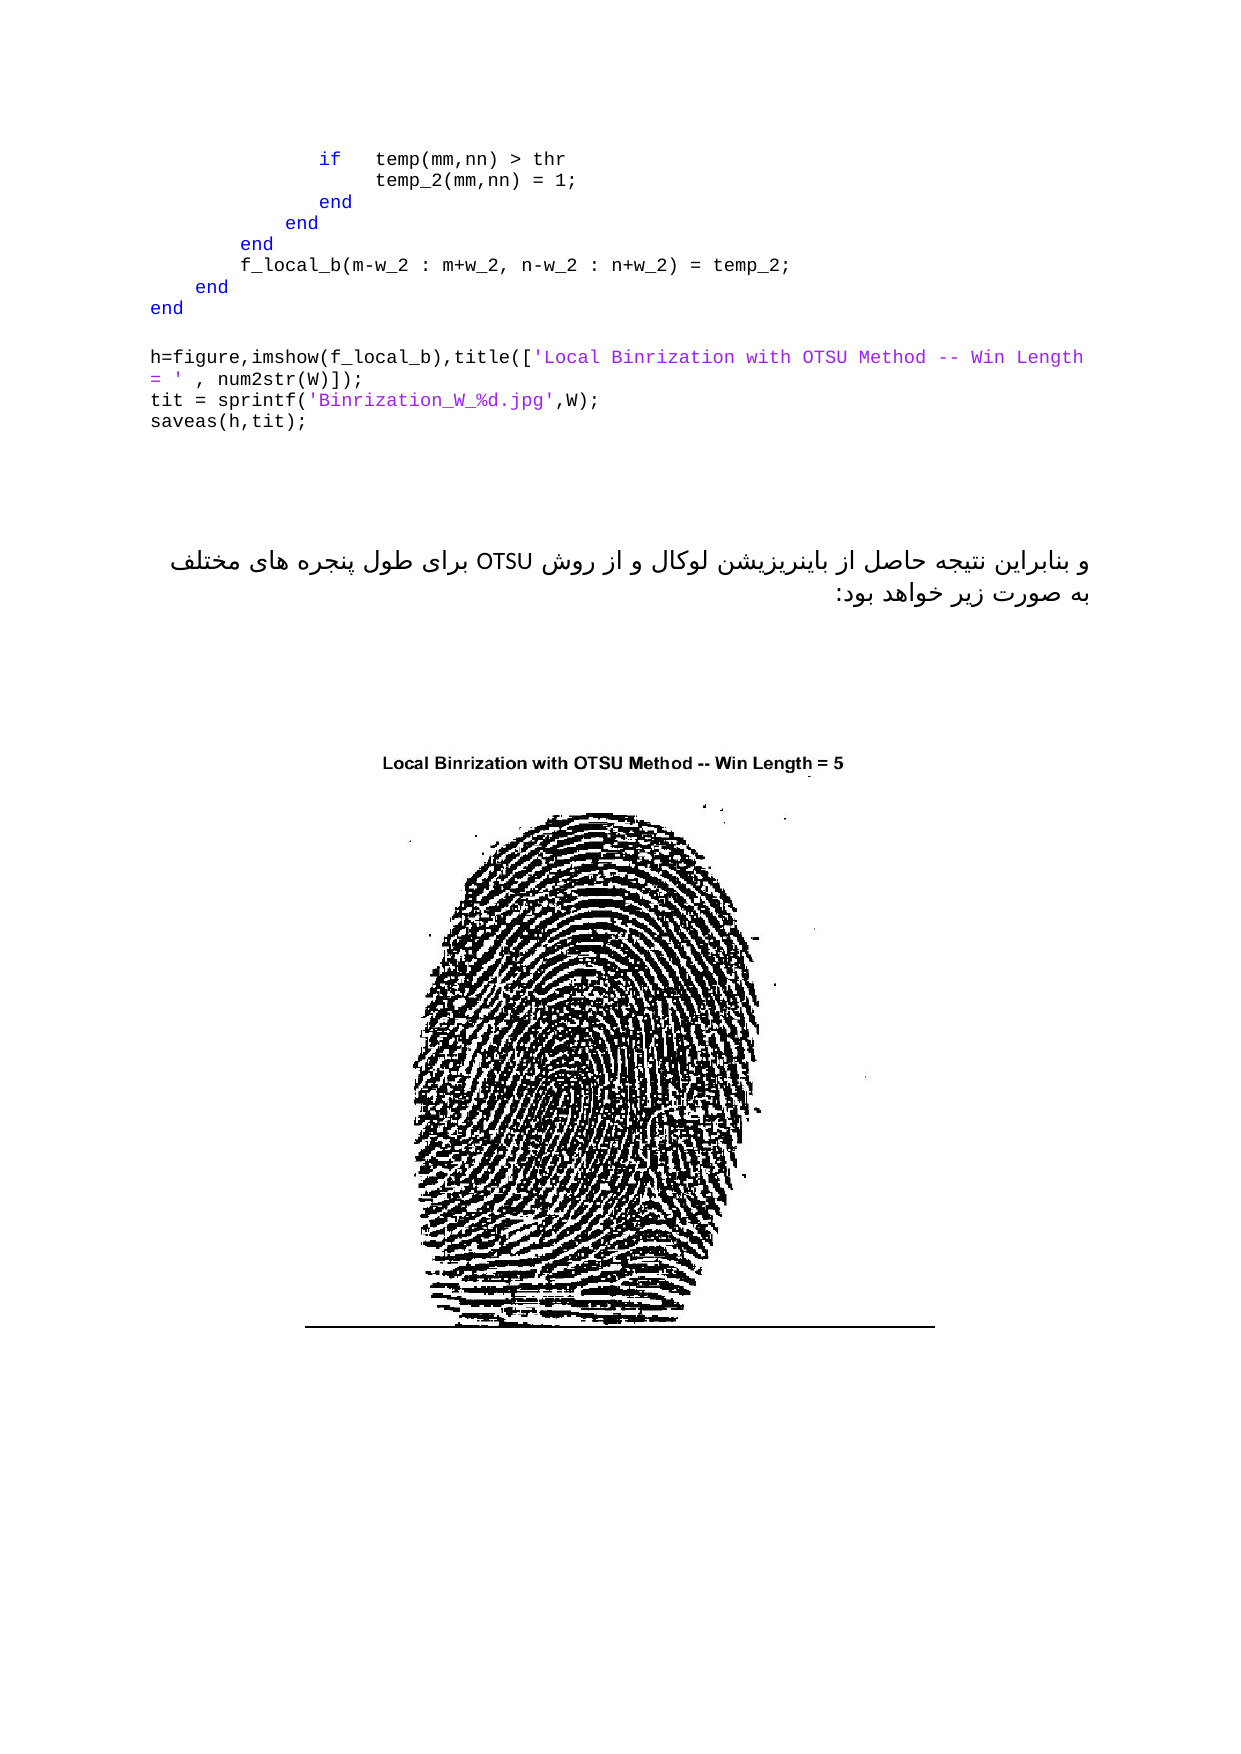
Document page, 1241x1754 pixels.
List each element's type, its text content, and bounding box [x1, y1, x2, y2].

text end [150, 214, 1090, 235]
text saveas(h,tit); [150, 412, 1090, 433]
text و بنابراین نتیجه حاصل از باینریزیشن لوکال و از روش OTSU برای طول پنجره های مختلف به صورت زیر خواهد بود: [150, 545, 1090, 607]
text f_local_b(m-w_2 : m+w_2, n-w_2 : n+w_2) = temp_2; [150, 256, 1090, 277]
text temp_2(mm,nn) = 1; [150, 171, 1090, 192]
text if temp(mm,nn) > thr [150, 150, 1090, 171]
text tit = sprintf('Binrization_W_%d.jpg',W); [150, 391, 1090, 412]
text end [150, 277, 1090, 299]
text end [150, 235, 1090, 256]
text h=figure,imshow(f_local_b),title(['Local Binrization with OTSU Method -- Win Length = ' , num2str(W)]); [150, 348, 1090, 391]
picture [305, 725, 935, 1328]
text end [150, 299, 1090, 320]
text end [150, 192, 1090, 214]
